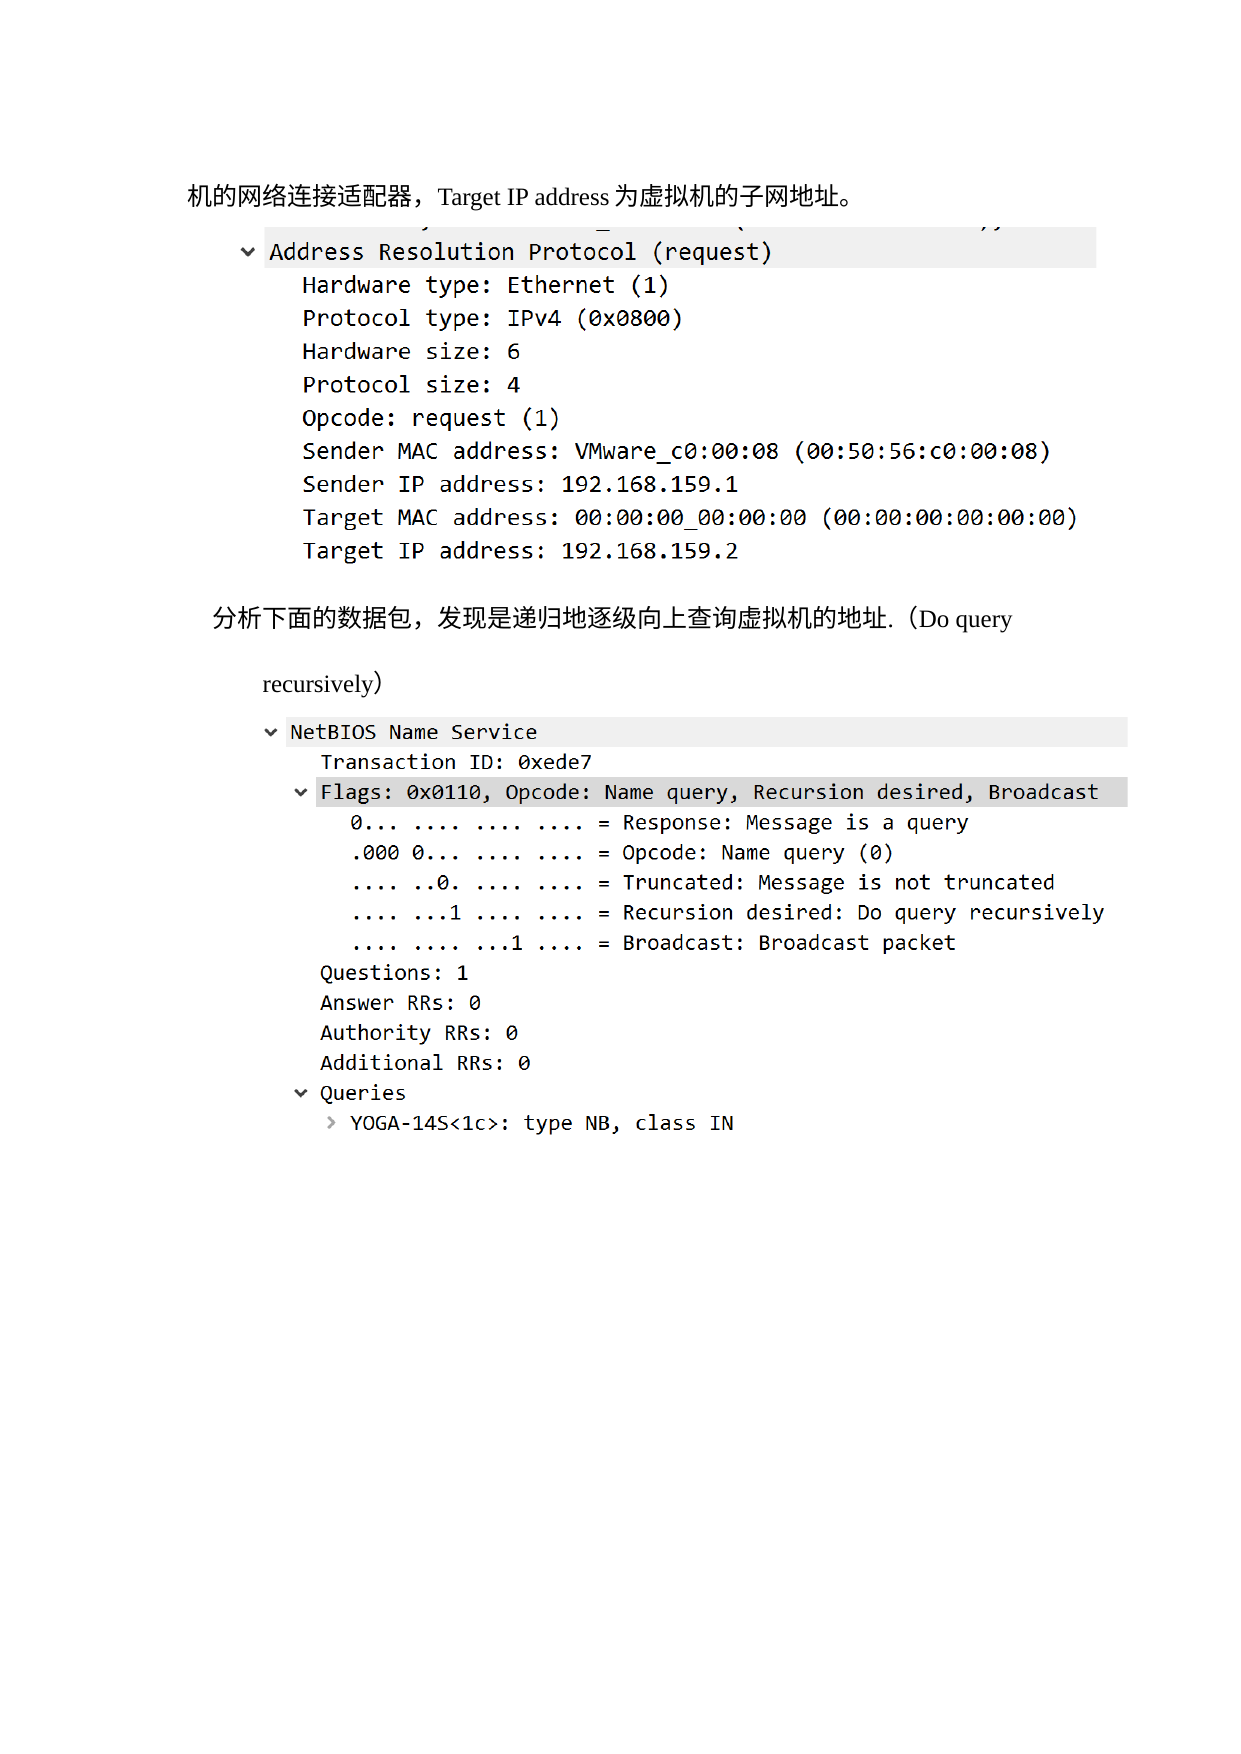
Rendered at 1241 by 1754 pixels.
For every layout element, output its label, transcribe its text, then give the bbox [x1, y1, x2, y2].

picture [262, 714, 1128, 1141]
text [187, 162, 1053, 227]
picture [231, 227, 1097, 578]
